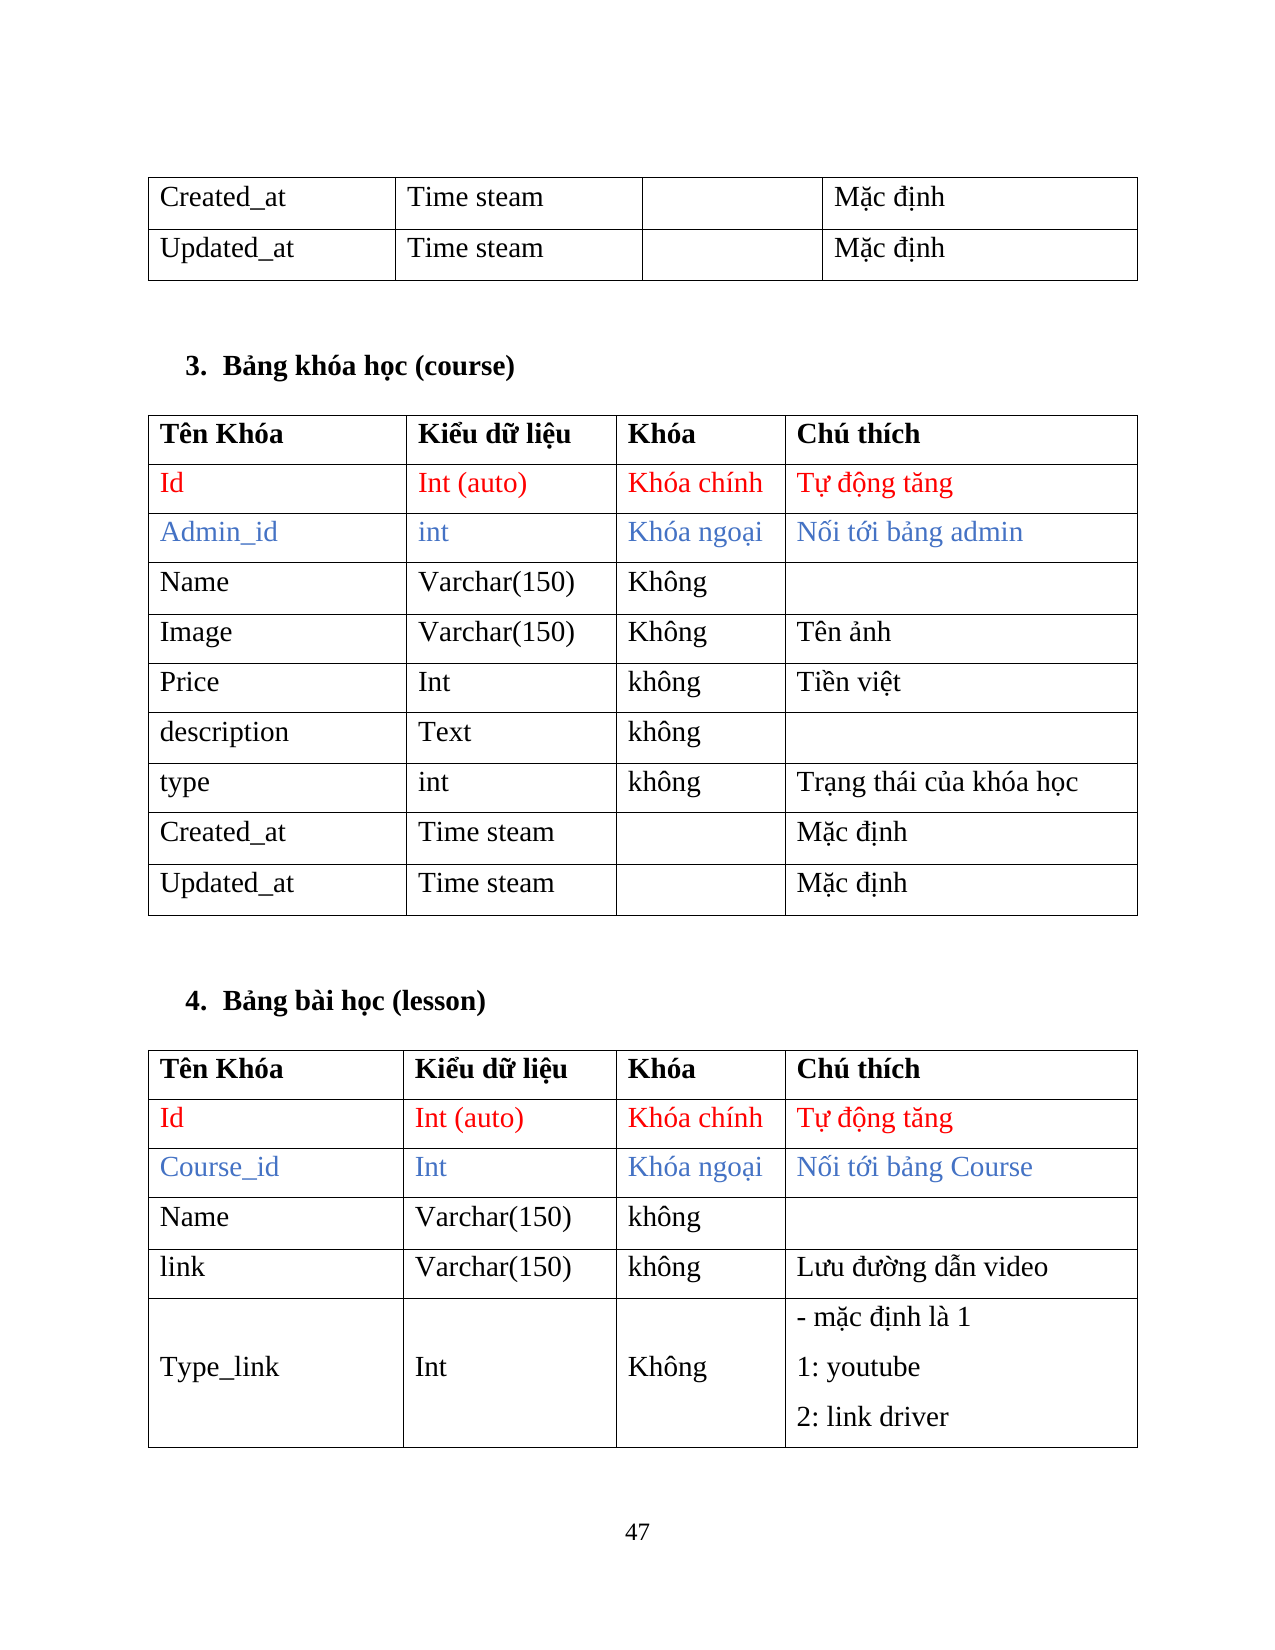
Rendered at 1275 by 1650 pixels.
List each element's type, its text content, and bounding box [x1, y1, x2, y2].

table_cell Updated_at [149, 230, 395, 280]
table_cell không [617, 1250, 785, 1298]
table_cell Int (auto) [404, 1100, 616, 1148]
table_cell [786, 1198, 1137, 1248]
table_cell Name [149, 1198, 403, 1248]
table_cell không [617, 664, 785, 712]
list Bảng bài học (lesson) [185, 983, 1127, 1016]
table_header Chú thích [786, 1051, 1137, 1099]
table_header Tên Khóa [149, 416, 406, 464]
table_cell Time steam [407, 865, 616, 915]
table_cell Varchar(150) [407, 563, 616, 613]
table_cell Varchar(150) [404, 1198, 616, 1248]
table_cell không [617, 713, 785, 763]
table_header Tên Khóa [149, 1051, 403, 1099]
table_cell Lưu đường dẫn video [786, 1250, 1137, 1298]
table_cell Tự động tăng [786, 1100, 1137, 1148]
table_cell Nối tới bảng Course [786, 1149, 1137, 1197]
table_cell Khóa chính [617, 465, 785, 513]
table_cell Mặc định [786, 865, 1137, 915]
table_cell Int (auto) [407, 465, 616, 513]
table_cell Varchar(150) [407, 615, 616, 663]
table_header Kiểu dữ liệu [404, 1051, 616, 1099]
table_cell Time steam [396, 230, 642, 280]
table_cell Không [617, 1299, 785, 1447]
table_cell không [617, 1198, 785, 1248]
table_cell description [149, 713, 406, 763]
table_cell Id [149, 465, 406, 513]
table_header Khóa [617, 1051, 785, 1099]
table_cell [643, 178, 822, 228]
table_cell link [149, 1250, 403, 1298]
table_cell Admin_id [149, 514, 406, 562]
table_cell Khóa chính [617, 1100, 785, 1148]
table_cell Int [404, 1149, 616, 1197]
table_cell Updated_at [149, 865, 406, 915]
table_cell Tiền việt [786, 664, 1137, 712]
table_cell int [407, 764, 616, 812]
table_cell [643, 230, 822, 280]
table_cell [617, 865, 785, 915]
table_cell Time steam [407, 813, 616, 863]
table_cell Trạng thái của khóa học [786, 764, 1137, 812]
table_cell Type_link [149, 1299, 403, 1447]
table_cell type [149, 764, 406, 812]
list Bảng khóa học (course) [185, 348, 1127, 381]
table_cell Tên ảnh [786, 615, 1137, 663]
table_cell [786, 563, 1137, 613]
table_cell Tự động tăng [786, 465, 1137, 513]
table_cell Image [149, 615, 406, 663]
table_cell Mặc định [823, 230, 1137, 280]
table_cell Khóa ngoại [617, 514, 785, 562]
table_header Kiểu dữ liệu [407, 416, 616, 464]
table_cell Không [617, 615, 785, 663]
table_cell Mặc định [786, 813, 1137, 863]
table_cell không [617, 764, 785, 812]
table_cell Nối tới bảng admin [786, 514, 1137, 562]
table_header Chú thích [786, 416, 1137, 464]
table_cell [786, 713, 1137, 763]
table_cell Int [404, 1299, 616, 1447]
table_cell Varchar(150) [404, 1250, 616, 1298]
table_cell [617, 813, 785, 863]
table_cell Price [149, 664, 406, 712]
table_cell Course_id [149, 1149, 403, 1197]
table_cell Khóa ngoại [617, 1149, 785, 1197]
table_cell Name [149, 563, 406, 613]
table_header Khóa [617, 416, 785, 464]
table_cell Không [617, 563, 785, 613]
table_cell Mặc định [823, 178, 1137, 228]
table_cell Created_at [149, 178, 395, 228]
table_cell Id [149, 1100, 403, 1148]
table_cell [786, 1299, 1137, 1447]
table_cell Int [407, 664, 616, 712]
table_cell Time steam [396, 178, 642, 228]
table_cell int [407, 514, 616, 562]
table_cell Created_at [149, 813, 406, 863]
table_cell Text [407, 713, 616, 763]
